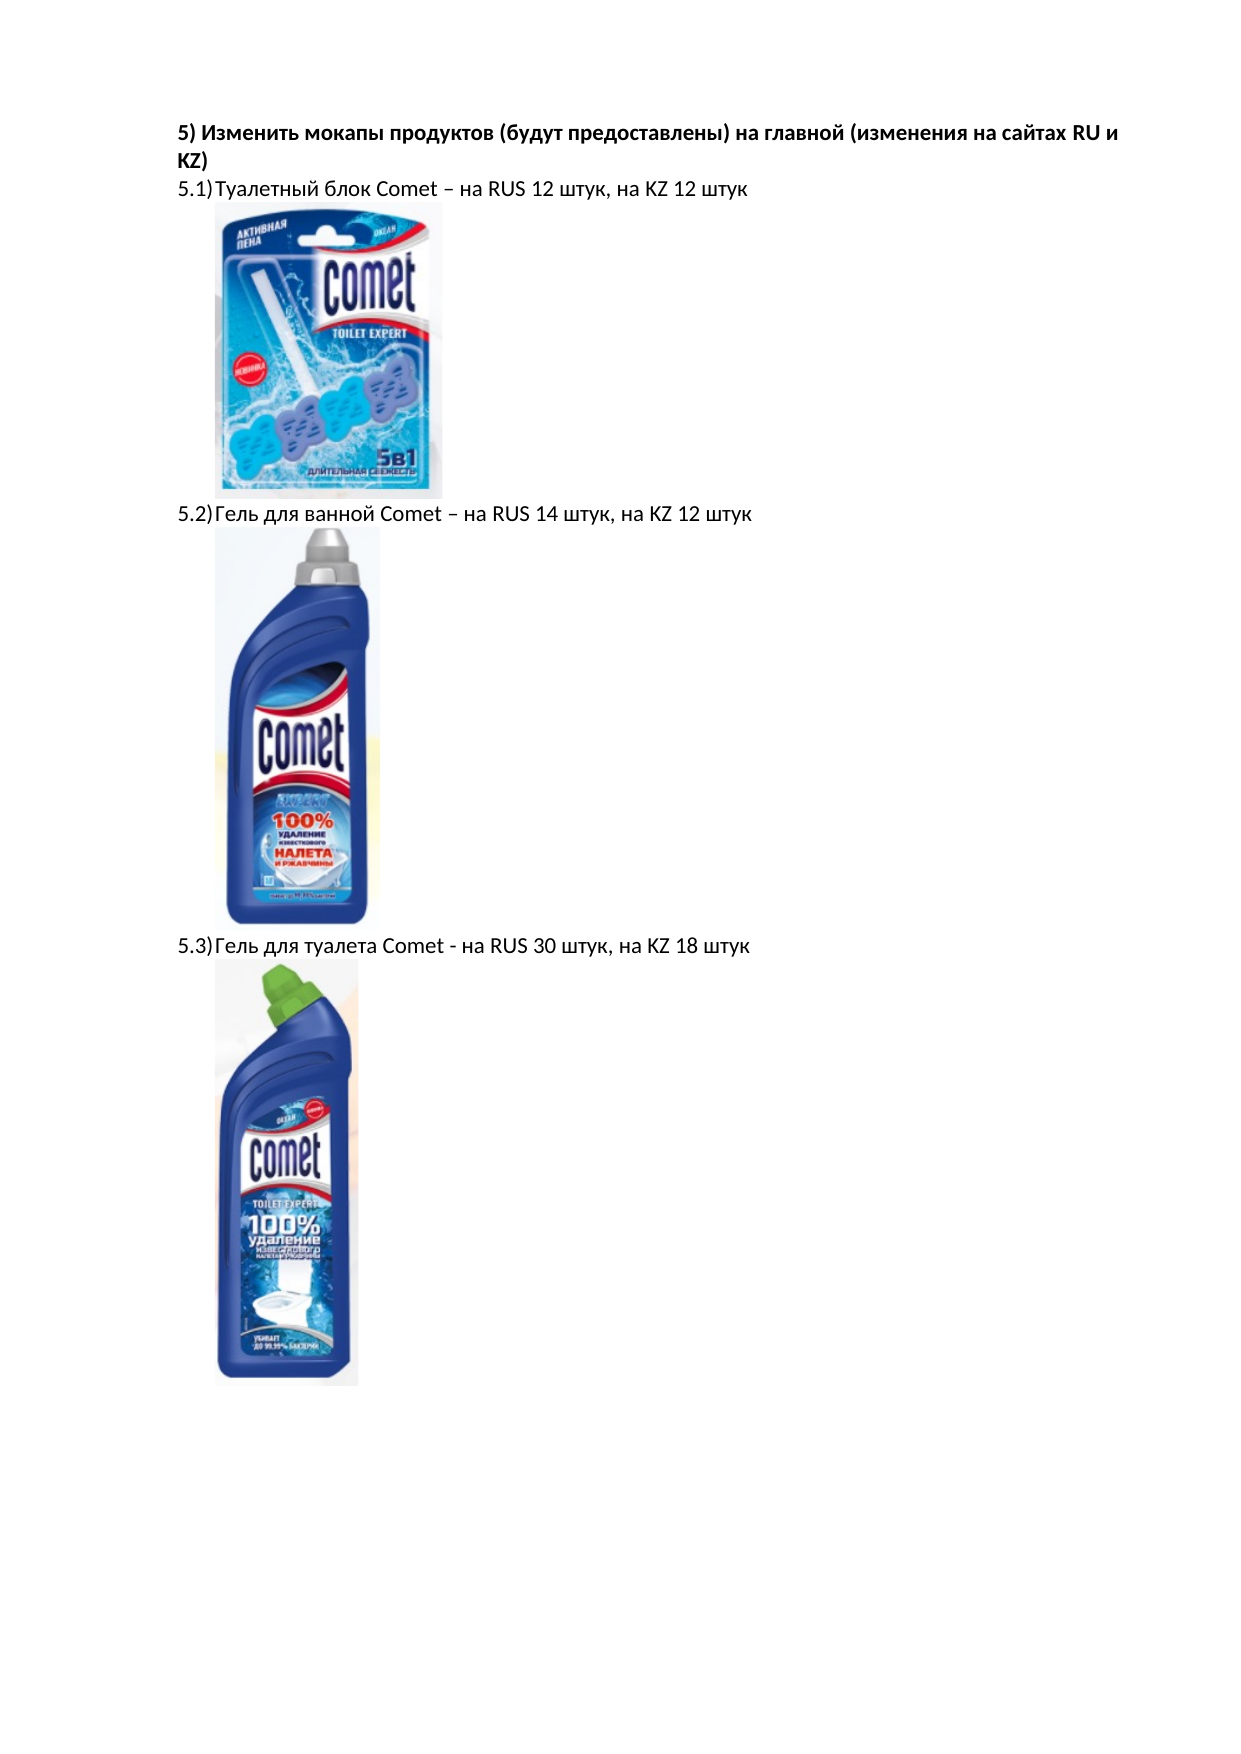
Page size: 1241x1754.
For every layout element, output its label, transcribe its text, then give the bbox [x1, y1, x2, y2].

picture [214, 959, 359, 1386]
list Гель для туалета Comet - на RUS 30 штук, на KZ 18 штук [177, 931, 1152, 959]
text 5) Изменить мокапы продуктов (будут предоставлены) на главной (изменения на сайтах RU и KZ) [177, 118, 1152, 174]
list Туалетный блок Comet – на RUS 12 штук, на KZ 12 штук [177, 174, 1152, 202]
picture [214, 527, 381, 931]
list Гель для ванной Comet – на RUS 14 штук, на KZ 12 штук [177, 499, 1152, 527]
picture [214, 202, 443, 499]
